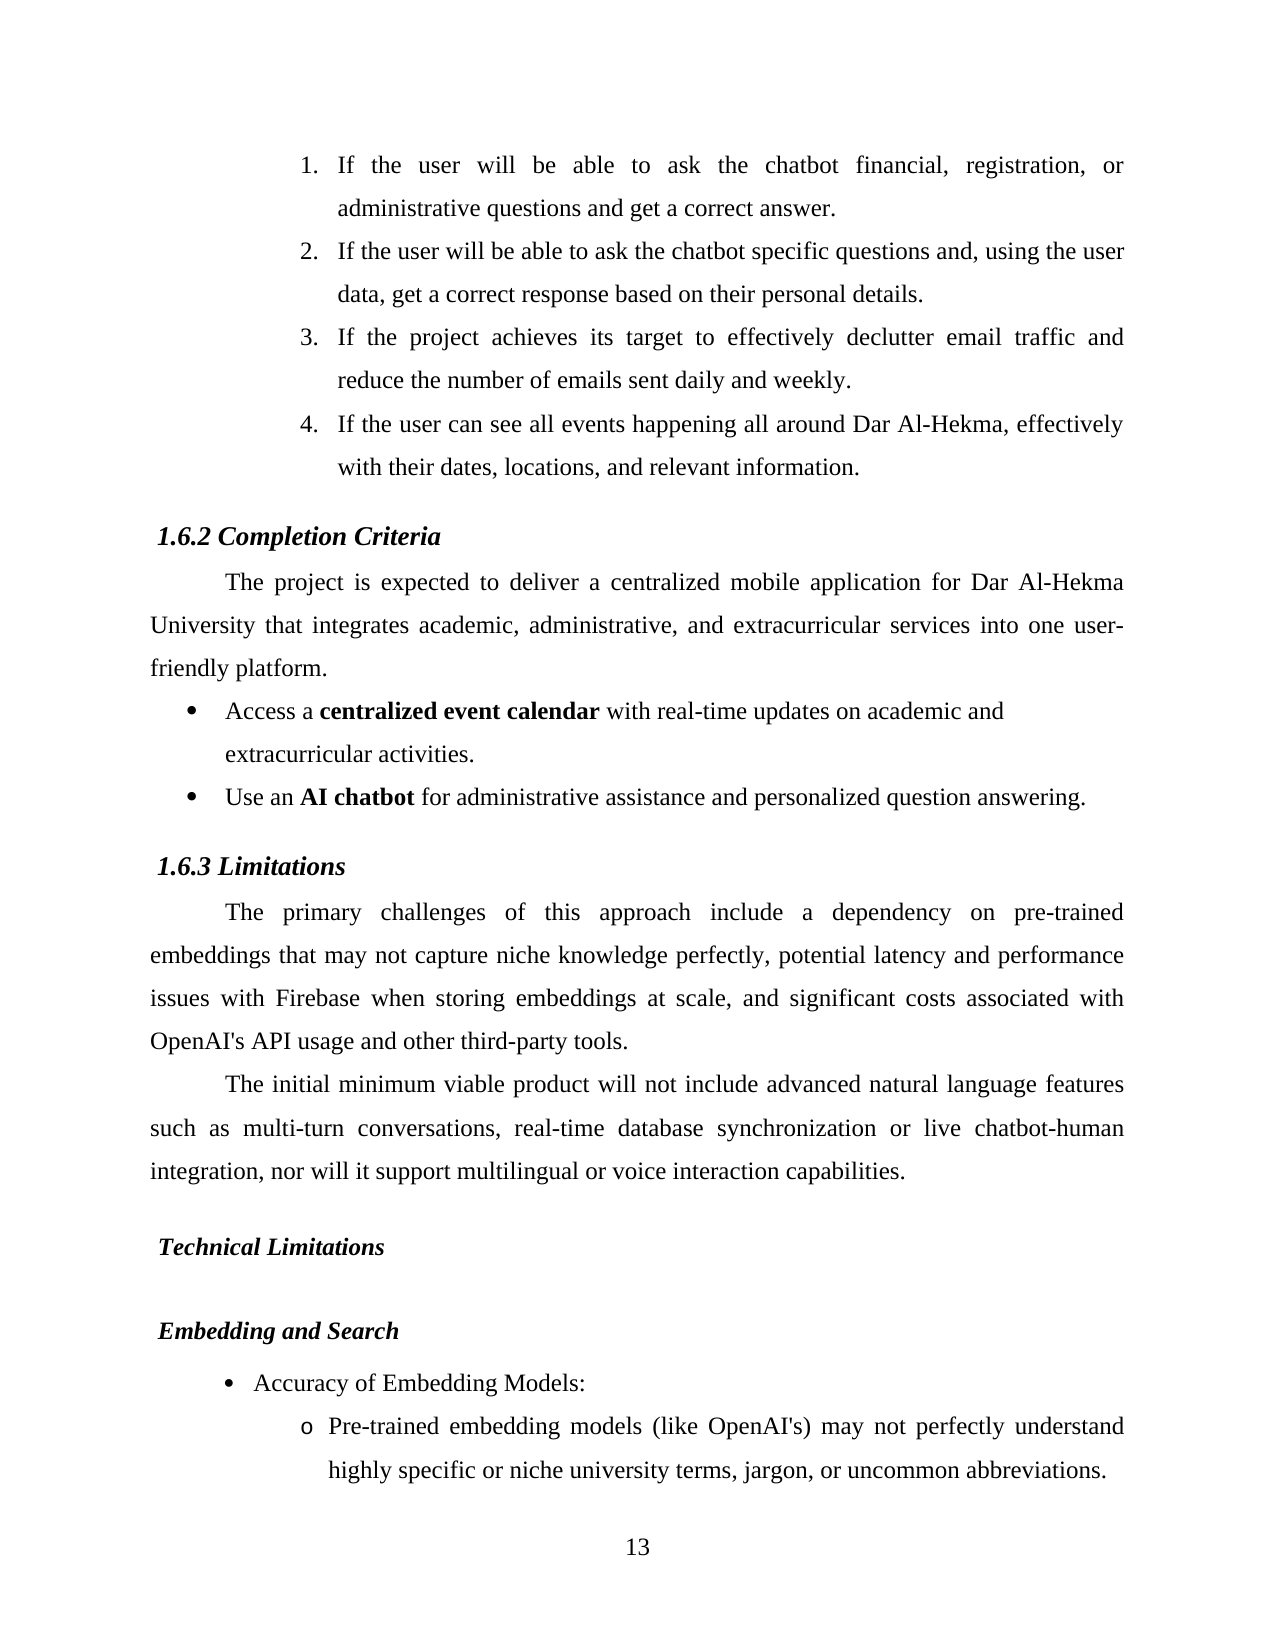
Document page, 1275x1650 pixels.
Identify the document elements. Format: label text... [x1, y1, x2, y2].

list Access a centralized event calendar with real-time updates on academic and extracurricular activities. [187, 696, 1125, 768]
list If the project achieves its target to effectively declutter email traffic and reduce the number of emails sent daily and weekly. [300, 322, 1125, 394]
list Use an AI chatbot for administrative assistance and personalized question answering. [187, 782, 1125, 811]
subtitle Embedding and Search [150, 1308, 1125, 1348]
list Pre-trained embedding models (like OpenAI's) may not perfectly understand highly specific or niche university terms, jargon, or uncommon abbreviations. [300, 1411, 1125, 1484]
subtitle 1.6.3 Limitations [150, 850, 1125, 882]
list If the user will be able to ask the chatbot financial, registration, or administrative questions and get a correct answer. [300, 150, 1125, 222]
list Accuracy of Embedding Models: [225, 1368, 1125, 1397]
subtitle 1.6.2 Completion Criteria [150, 520, 1125, 551]
text The initial minimum viable product will not include advanced natural language features such as multi-turn conversations, real-time database synchronization or live chatbot-human integration, nor will it support multilingual or voice interaction capabilities. [150, 1069, 1125, 1184]
text The primary challenges of this approach include a dependency on pre-trained embeddings that may not capture niche knowledge perfectly, potential latency and performance issues with Firebase when storing embeddings at scale, and significant costs associated with OpenAI's API usage and other third-party tools. [150, 897, 1125, 1055]
list If the user will be able to ask the chatbot specific questions and, using the user data, get a correct response based on their personal details. [300, 236, 1125, 308]
list If the user can see all events happening all around Dar Al-Hekma, effectively with their dates, locations, and relevant information. [300, 409, 1125, 481]
text The project is expected to deliver a centralized mobile application for Dar Al-Hekma University that integrates academic, administrative, and extracurricular services into one user-friendly platform. [150, 567, 1125, 682]
subtitle Technical Limitations [150, 1224, 1125, 1264]
